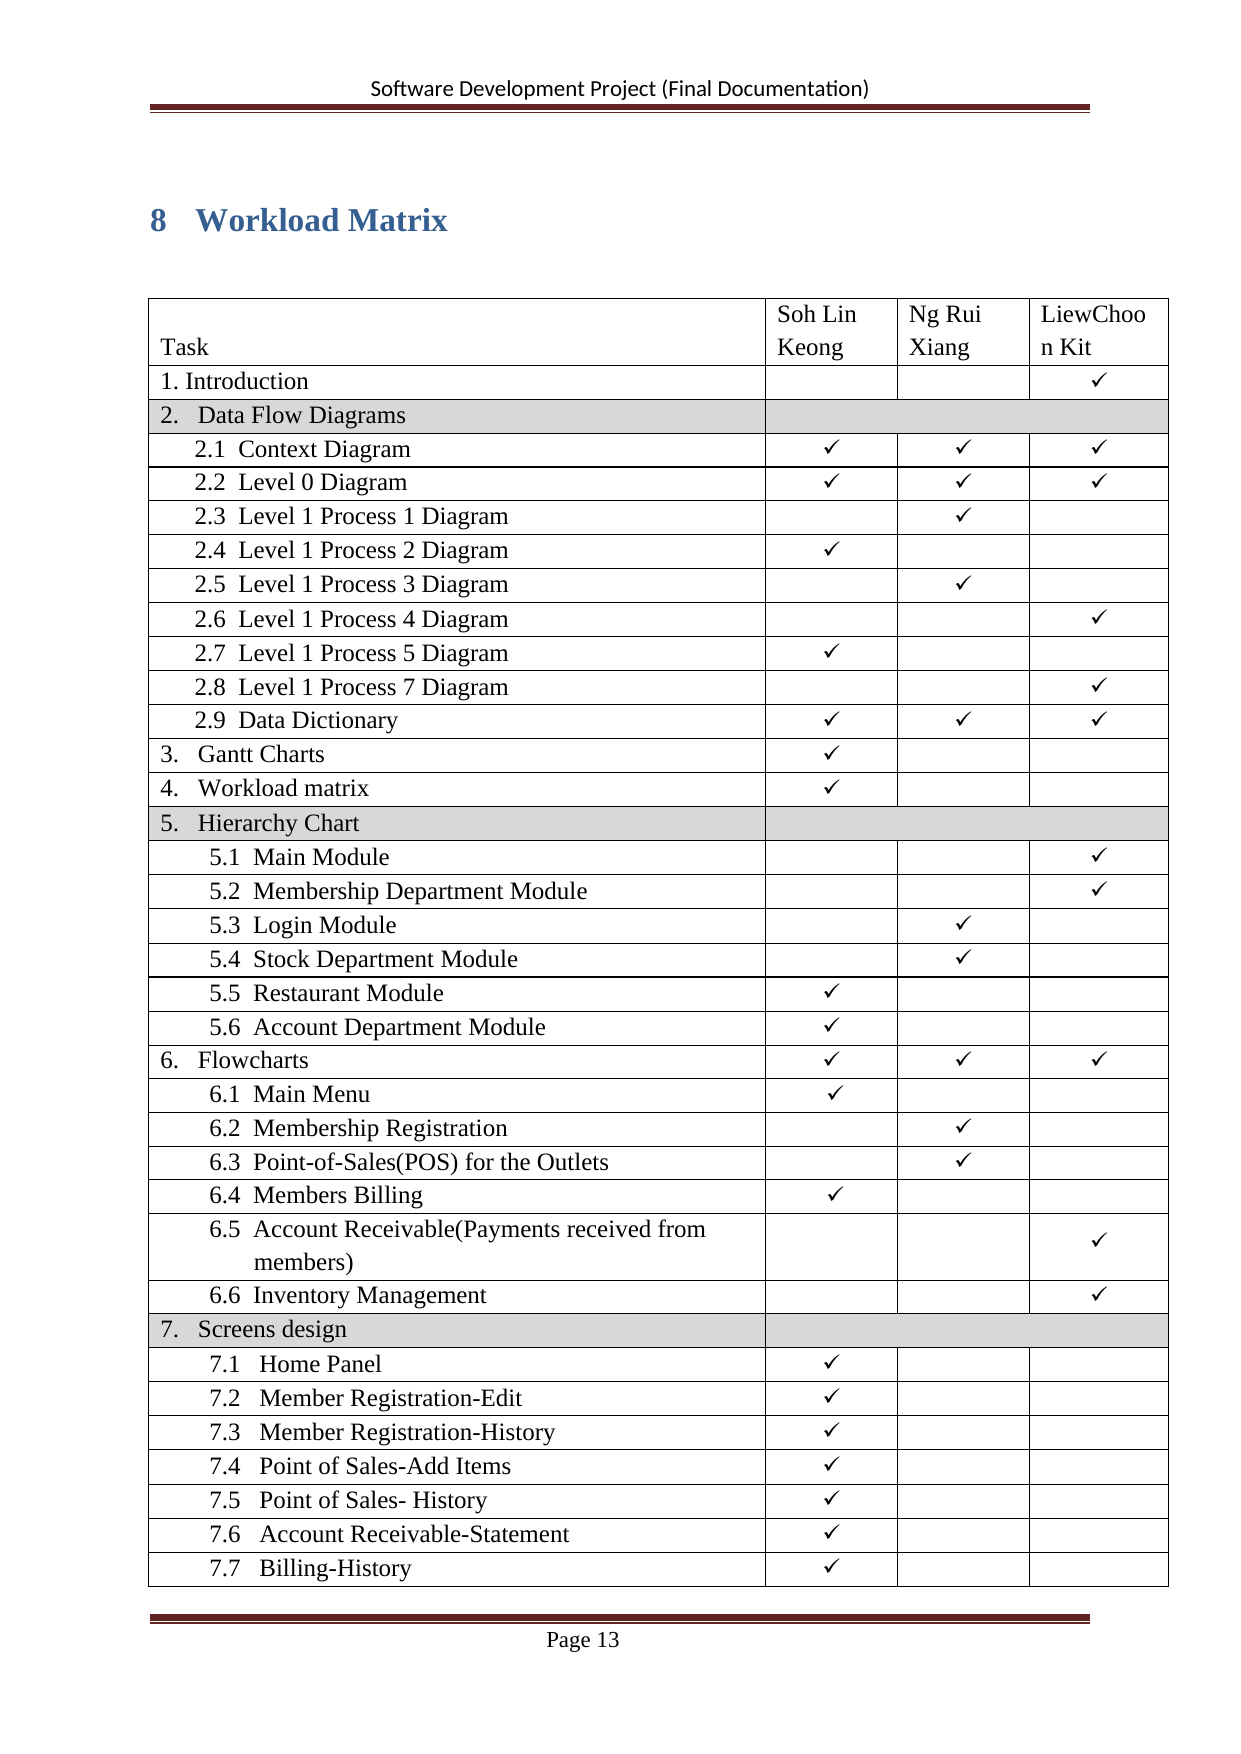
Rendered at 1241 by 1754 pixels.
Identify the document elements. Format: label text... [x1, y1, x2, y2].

table_cell [766, 1113, 897, 1146]
table_cell 7.1 Home Panel [149, 1348, 765, 1381]
table_cell [898, 1147, 1029, 1179]
table_cell [766, 1314, 1168, 1347]
table_cell [898, 841, 1029, 874]
table_cell [1030, 1214, 1168, 1279]
table_cell [898, 1012, 1029, 1044]
table_cell 6.1 Main Menu [149, 1079, 765, 1112]
table_cell [1030, 671, 1168, 704]
table_cell [898, 468, 1029, 500]
table_header LiewChoon Kit [1030, 299, 1168, 364]
table_cell [766, 434, 897, 466]
table_cell [766, 535, 897, 568]
table_cell 2.1 Context Diagram [149, 434, 765, 466]
table_cell [898, 366, 1029, 399]
table_cell 7.6 Account Receivable-Statement [149, 1519, 765, 1552]
table_cell 7.3 Member Registration-History [149, 1416, 765, 1449]
table_cell [1030, 705, 1168, 738]
table_cell 6.2 Membership Registration [149, 1113, 765, 1146]
table_cell [898, 1180, 1029, 1213]
table_cell [898, 1553, 1029, 1586]
table_cell [766, 739, 897, 772]
table_cell [766, 1519, 897, 1552]
table_cell [766, 1079, 897, 1112]
table_cell [766, 909, 897, 942]
table_cell [766, 501, 897, 534]
table_cell [766, 807, 1168, 840]
table_cell 5.2 Membership Department Module [149, 875, 765, 908]
table_cell [1030, 1348, 1168, 1381]
table_cell [766, 875, 897, 908]
table_cell [898, 1519, 1029, 1552]
table_cell [1030, 1485, 1168, 1517]
table_cell [1030, 1281, 1168, 1313]
table_cell 7.5 Point of Sales- History [149, 1485, 765, 1517]
table_cell 6.5 Account Receivable(Payments received from members) [149, 1214, 765, 1279]
table_header Task [149, 299, 765, 364]
table_cell [766, 1281, 897, 1313]
table_cell [766, 637, 897, 670]
table_cell [898, 1079, 1029, 1112]
table_cell 2. Data Flow Diagrams [149, 400, 765, 433]
table_cell [1030, 944, 1168, 976]
table_cell [1030, 875, 1168, 908]
subtitle Workload Matrix [150, 200, 1090, 238]
table_cell [898, 978, 1029, 1011]
table_cell [766, 1450, 897, 1483]
table_cell [898, 739, 1029, 772]
table_cell [1030, 1519, 1168, 1552]
table_cell 5.5 Restaurant Module [149, 978, 765, 1011]
table_cell [766, 1553, 897, 1586]
table_cell [898, 773, 1029, 806]
table_cell [766, 1214, 897, 1279]
table_cell 1. Introduction [149, 366, 765, 399]
table_cell [898, 1281, 1029, 1313]
table_cell [1030, 1046, 1168, 1078]
table_cell [1030, 637, 1168, 670]
table_cell [898, 1485, 1029, 1517]
table_cell 2.5 Level 1 Process 3 Diagram [149, 569, 765, 602]
table_cell 2.8 Level 1 Process 7 Diagram [149, 671, 765, 704]
table_cell [1030, 366, 1168, 399]
table_cell 2.4 Level 1 Process 2 Diagram [149, 535, 765, 568]
table_cell [1030, 978, 1168, 1011]
table_cell [1030, 773, 1168, 806]
table_cell [898, 501, 1029, 534]
table_cell [1030, 535, 1168, 568]
table_cell [1030, 603, 1168, 636]
table_cell [1030, 1416, 1168, 1449]
table_cell [898, 671, 1029, 704]
table_cell [766, 569, 897, 602]
table_cell 6.3 Point-of-Sales(POS) for the Outlets [149, 1147, 765, 1179]
table_cell [766, 468, 897, 500]
table_cell [898, 875, 1029, 908]
table_cell [766, 671, 897, 704]
table_cell [1030, 1382, 1168, 1415]
table_cell [898, 637, 1029, 670]
table_cell [766, 1147, 897, 1179]
table_cell 3. Gantt Charts [149, 739, 765, 772]
table_cell 2.9 Data Dictionary [149, 705, 765, 738]
table_cell [766, 366, 897, 399]
table_cell [766, 978, 897, 1011]
table_cell [898, 569, 1029, 602]
table_cell [766, 1046, 897, 1078]
table_cell [1030, 468, 1168, 500]
table_cell [1030, 909, 1168, 942]
table_cell 2.3 Level 1 Process 1 Diagram [149, 501, 765, 534]
table_cell [1030, 1180, 1168, 1213]
table_cell [766, 1012, 897, 1044]
table_cell [766, 1348, 897, 1381]
table_cell [766, 1382, 897, 1415]
table_cell [1030, 739, 1168, 772]
table_cell [898, 1348, 1029, 1381]
table_cell [1030, 1012, 1168, 1044]
table_cell [898, 1113, 1029, 1146]
table_cell [898, 909, 1029, 942]
table_cell 5.3 Login Module [149, 909, 765, 942]
table_cell [766, 1180, 897, 1213]
table_cell [898, 434, 1029, 466]
table_cell [1030, 1079, 1168, 1112]
table_cell [766, 773, 897, 806]
table_cell [898, 705, 1029, 738]
table_cell 7.4 Point of Sales-Add Items [149, 1450, 765, 1483]
table_cell [1030, 1450, 1168, 1483]
table_cell [1030, 434, 1168, 466]
table_cell [766, 841, 897, 874]
table_header Ng Rui Xiang [898, 299, 1029, 364]
table_cell 5. Hierarchy Chart [149, 807, 765, 840]
table_cell [1030, 841, 1168, 874]
table_cell 6.6 Inventory Management [149, 1281, 765, 1313]
table_cell [766, 944, 897, 976]
table_cell 7.2 Member Registration-Edit [149, 1382, 765, 1415]
table_cell 2.7 Level 1 Process 5 Diagram [149, 637, 765, 670]
table_cell 5.6 Account Department Module [149, 1012, 765, 1044]
table_cell [898, 603, 1029, 636]
table_cell [766, 1416, 897, 1449]
table_cell 7. Screens design [149, 1314, 765, 1347]
table_cell [766, 1485, 897, 1517]
table_header Soh Lin Keong [766, 299, 897, 364]
table_cell 2.2 Level 0 Diagram [149, 468, 765, 500]
table_cell 6. Flowcharts [149, 1046, 765, 1078]
table_cell [766, 705, 897, 738]
table_cell [898, 1046, 1029, 1078]
table_cell [766, 603, 897, 636]
table_cell [1030, 501, 1168, 534]
table_cell [1030, 569, 1168, 602]
table_cell 5.1 Main Module [149, 841, 765, 874]
table_cell 4. Workload matrix [149, 773, 765, 806]
table_cell 2.6 Level 1 Process 4 Diagram [149, 603, 765, 636]
table_cell 6.4 Members Billing [149, 1180, 765, 1213]
table_cell [898, 1450, 1029, 1483]
table_cell [898, 1382, 1029, 1415]
table_cell [898, 1416, 1029, 1449]
table_cell [1030, 1147, 1168, 1179]
table_cell [1030, 1553, 1168, 1586]
table_cell [898, 535, 1029, 568]
table_cell [766, 400, 1168, 433]
table_cell [898, 1214, 1029, 1279]
table_cell 7.7 Billing-History [149, 1553, 765, 1586]
table_cell [1030, 1113, 1168, 1146]
table_cell 5.4 Stock Department Module [149, 944, 765, 976]
table_cell [898, 944, 1029, 976]
